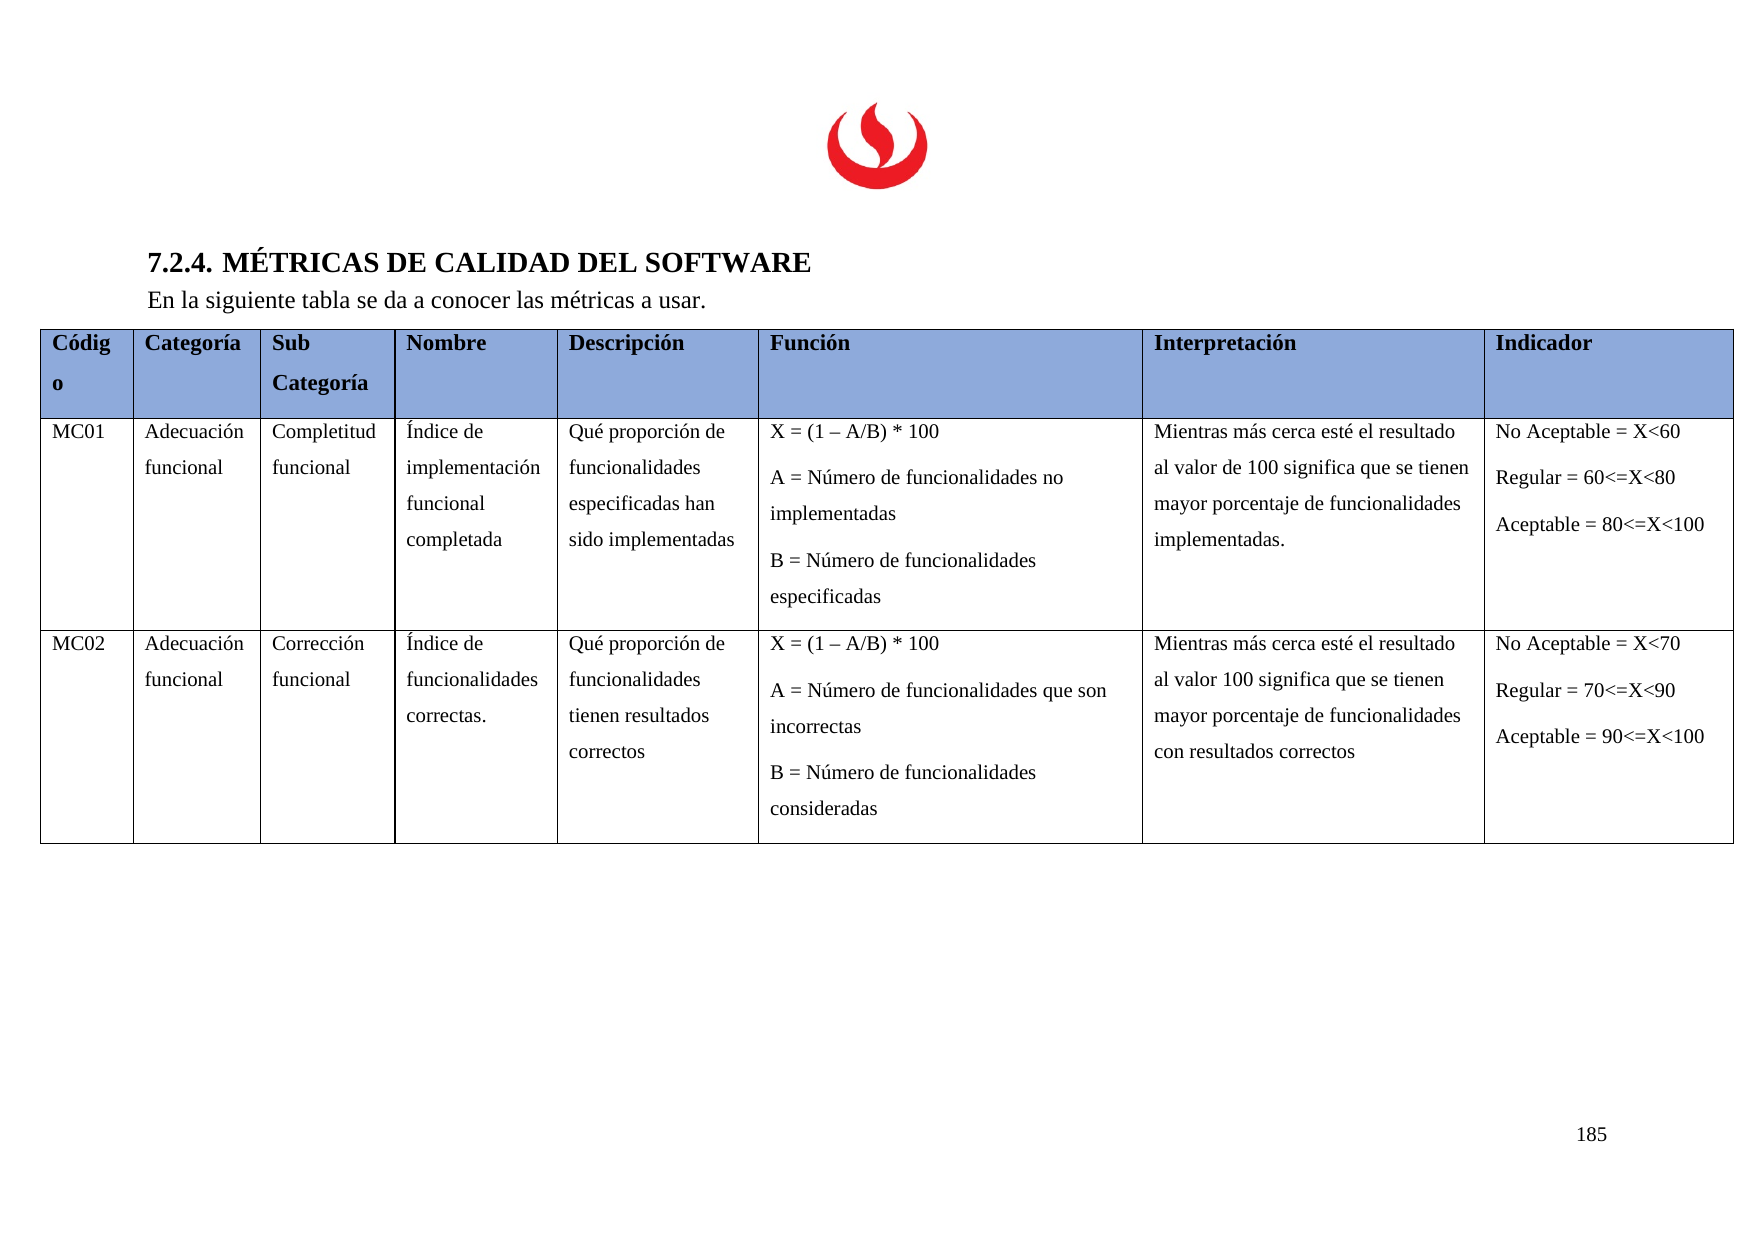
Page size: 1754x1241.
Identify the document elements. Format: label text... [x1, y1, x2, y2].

subtitle MÉTRICAS DE CALIDAD DEL SOFTWARE [147, 246, 1607, 279]
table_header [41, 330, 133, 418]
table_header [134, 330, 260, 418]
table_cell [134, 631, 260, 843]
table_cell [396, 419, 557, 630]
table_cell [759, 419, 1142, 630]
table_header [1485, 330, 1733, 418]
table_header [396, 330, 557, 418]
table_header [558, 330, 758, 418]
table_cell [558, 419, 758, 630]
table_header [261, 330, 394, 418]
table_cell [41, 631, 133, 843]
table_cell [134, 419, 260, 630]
text En la siguiente tabla se da a conocer las métricas a usar. [147, 285, 1607, 314]
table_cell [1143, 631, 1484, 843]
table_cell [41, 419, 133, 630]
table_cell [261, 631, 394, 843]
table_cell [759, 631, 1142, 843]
picture [753, 70, 1000, 221]
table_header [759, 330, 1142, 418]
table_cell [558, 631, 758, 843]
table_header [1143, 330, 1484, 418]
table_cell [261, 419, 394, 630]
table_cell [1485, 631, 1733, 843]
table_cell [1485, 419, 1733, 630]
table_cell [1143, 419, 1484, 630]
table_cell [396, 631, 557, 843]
